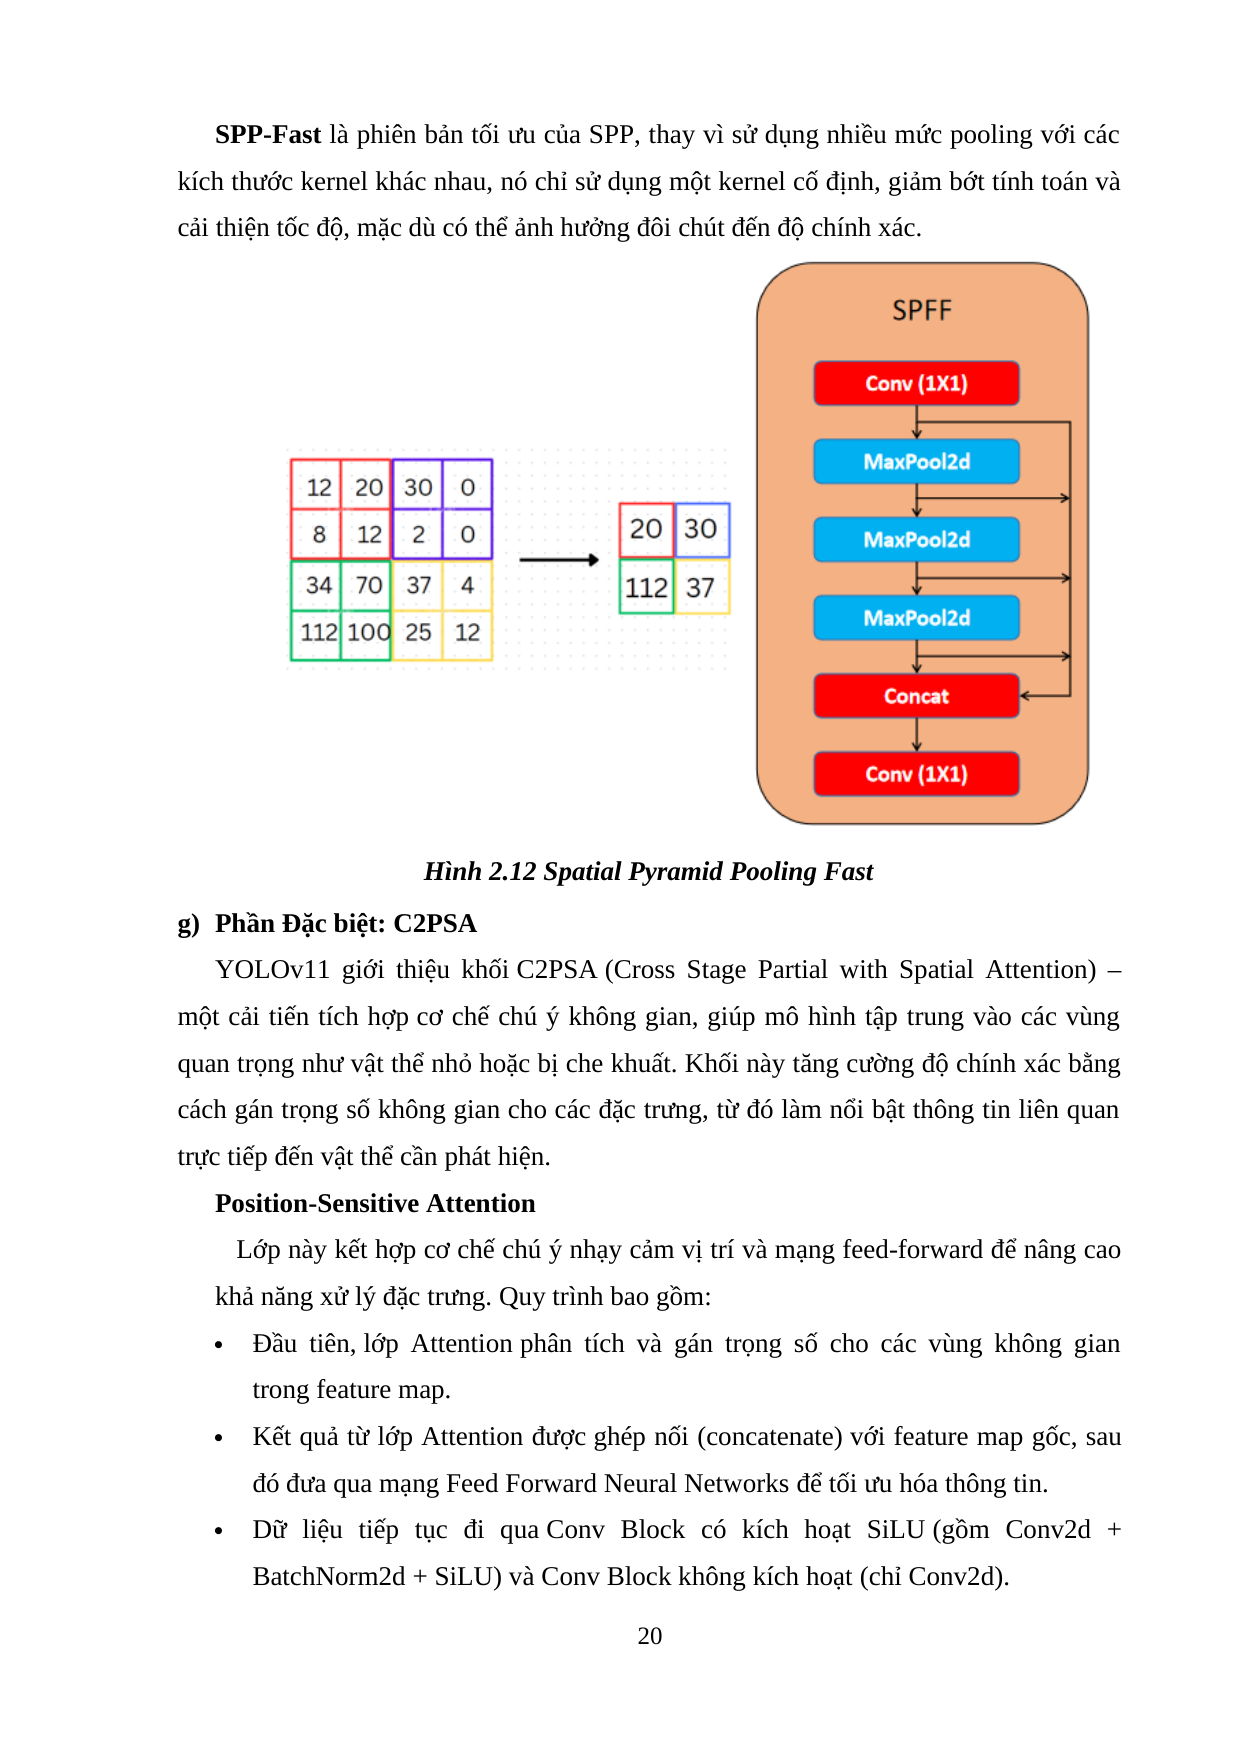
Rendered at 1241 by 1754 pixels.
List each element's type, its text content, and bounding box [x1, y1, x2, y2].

text YOLOv11 giới thiệu khối C2PSA (Cross Stage Partial with Spatial Attention) – một cải tiến tích hợp cơ chế chú ý không gian, giúp mô hình tập trung vào các vùng quan trọng như vật thể nhỏ hoặc bị che khuất. Khối này tăng cường độ chính xác bằng cách gán trọng số không gian cho các đặc trưng, từ đó làm nổi bật thông tin liên quan trực tiếp đến vật thể cần phát hiện. [177, 953, 1122, 1171]
list Phần Đặc biệt: C2PSA [177, 907, 1122, 938]
list Đầu tiên, lớp Attention phân tích và gán trọng số cho các vùng không gian trong feature map. [215, 1327, 1122, 1404]
picture [236, 258, 1117, 841]
text Hình 2.12 Spatial Pyramid Pooling Fast [177, 855, 1122, 886]
text Lớp này kết hợp cơ chế chú ý nhạy cảm vị trí và mạng feed-forward để nâng cao khả năng xử lý đặc trưng. Quy trình bao gồm: [215, 1233, 1122, 1311]
text SPP-Fast là phiên bản tối ưu của SPP, thay vì sử dụng nhiều mức pooling với các kích thước kernel khác nhau, nó chỉ sử dụng một kernel cố định, giảm bớt tính toán và cải thiện tốc độ, mặc dù có thể ảnh hưởng đôi chút đến độ chính xác. [177, 118, 1122, 243]
text Position-Sensitive Attention [177, 1187, 1122, 1218]
list Dữ liệu tiếp tục đi qua Conv Block có kích hoạt SiLU (gồm Conv2d + BatchNorm2d + SiLU) và Conv Block không kích hoạt (chỉ Conv2d). [215, 1513, 1122, 1591]
list Kết quả từ lớp Attention được ghép nối (concatenate) với feature map gốc, sau đó đưa qua mạng Feed Forward Neural Networks để tối ưu hóa thông tin. [215, 1420, 1122, 1498]
